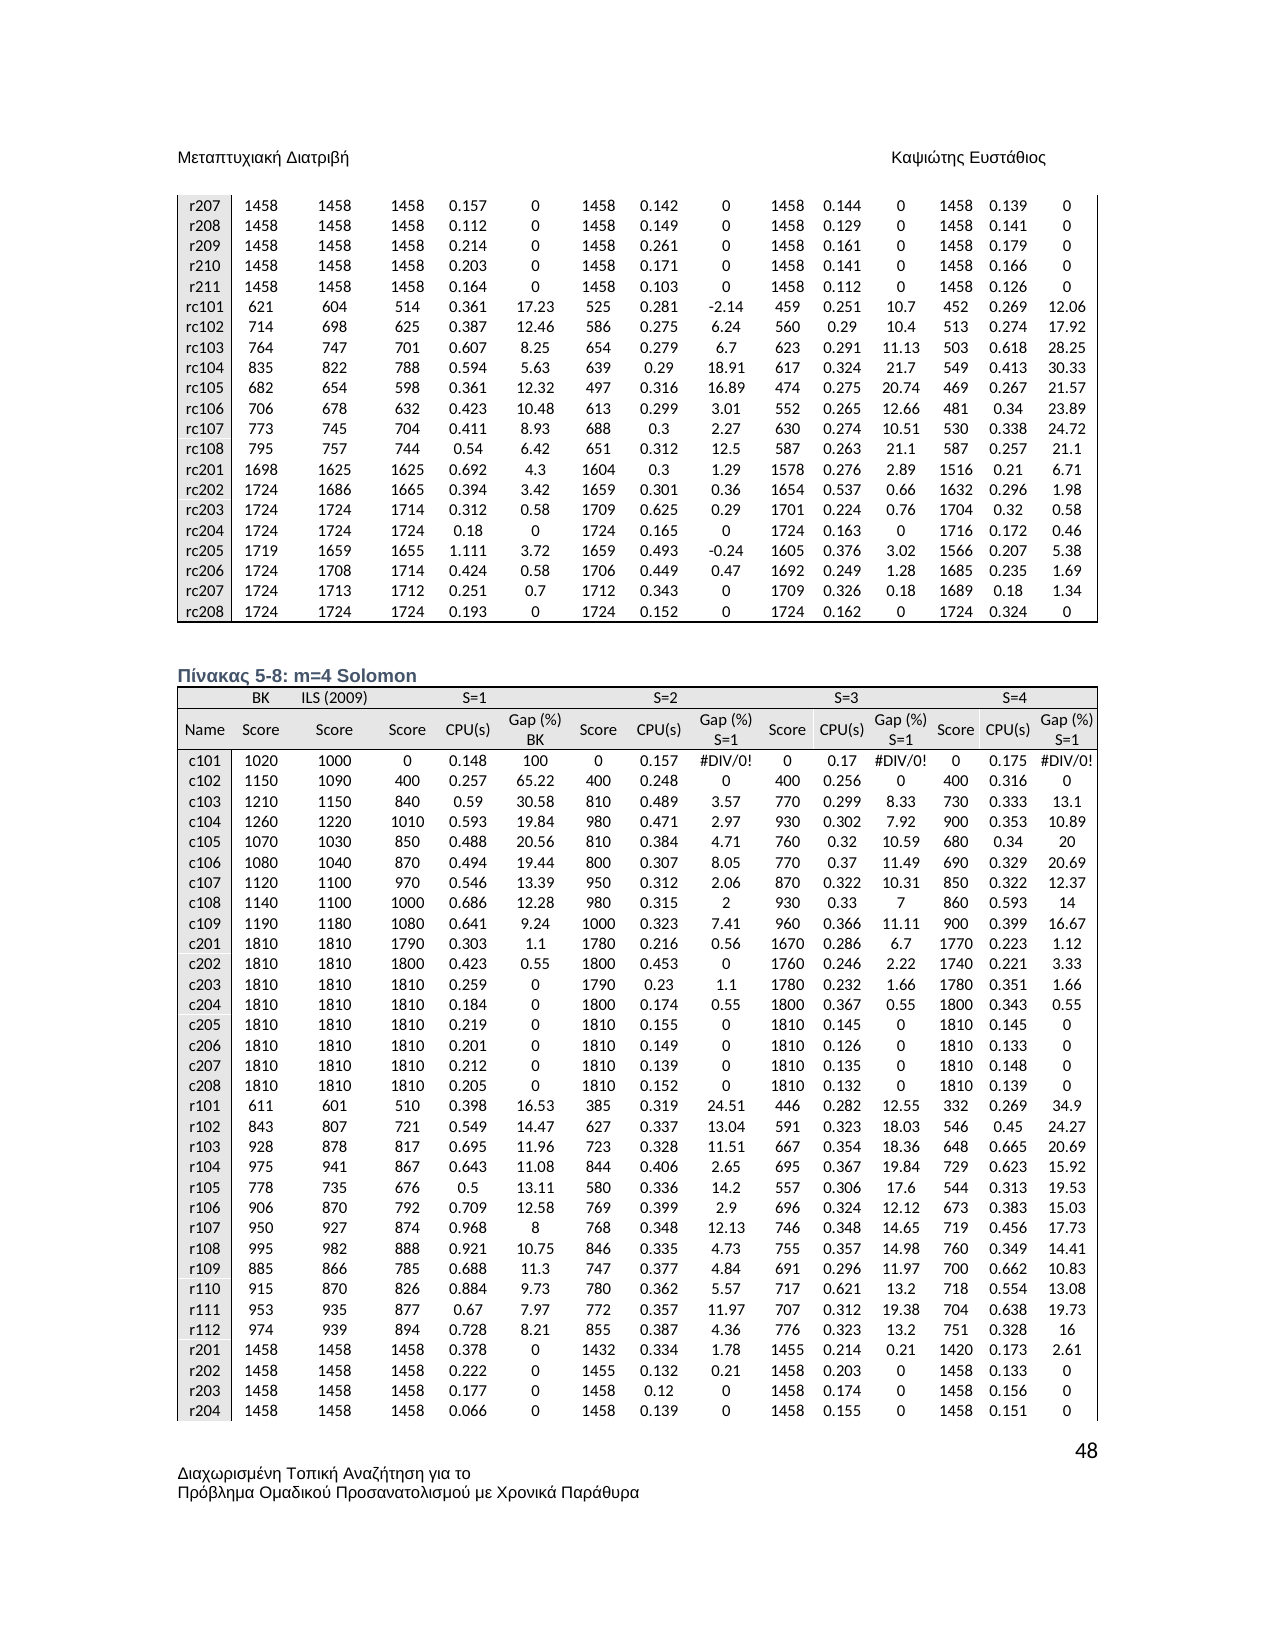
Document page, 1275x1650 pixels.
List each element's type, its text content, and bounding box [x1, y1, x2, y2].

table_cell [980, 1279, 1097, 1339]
text 5 [177, 665, 1098, 686]
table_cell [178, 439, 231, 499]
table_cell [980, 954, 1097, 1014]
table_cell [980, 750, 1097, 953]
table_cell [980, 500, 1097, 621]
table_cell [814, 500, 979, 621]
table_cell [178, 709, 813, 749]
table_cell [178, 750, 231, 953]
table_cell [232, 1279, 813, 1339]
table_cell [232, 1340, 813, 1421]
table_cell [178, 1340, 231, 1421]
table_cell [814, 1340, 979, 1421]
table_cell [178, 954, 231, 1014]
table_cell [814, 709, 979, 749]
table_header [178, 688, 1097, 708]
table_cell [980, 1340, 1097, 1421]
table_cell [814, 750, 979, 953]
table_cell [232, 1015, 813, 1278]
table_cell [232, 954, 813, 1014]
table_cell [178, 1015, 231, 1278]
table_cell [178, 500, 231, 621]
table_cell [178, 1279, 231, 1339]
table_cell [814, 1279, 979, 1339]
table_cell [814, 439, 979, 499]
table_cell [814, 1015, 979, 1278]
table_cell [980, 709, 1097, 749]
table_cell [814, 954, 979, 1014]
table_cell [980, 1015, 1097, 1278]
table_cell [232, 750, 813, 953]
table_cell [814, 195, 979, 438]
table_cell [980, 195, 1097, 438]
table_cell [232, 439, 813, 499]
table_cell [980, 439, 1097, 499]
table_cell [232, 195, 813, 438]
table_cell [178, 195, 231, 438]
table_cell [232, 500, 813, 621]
